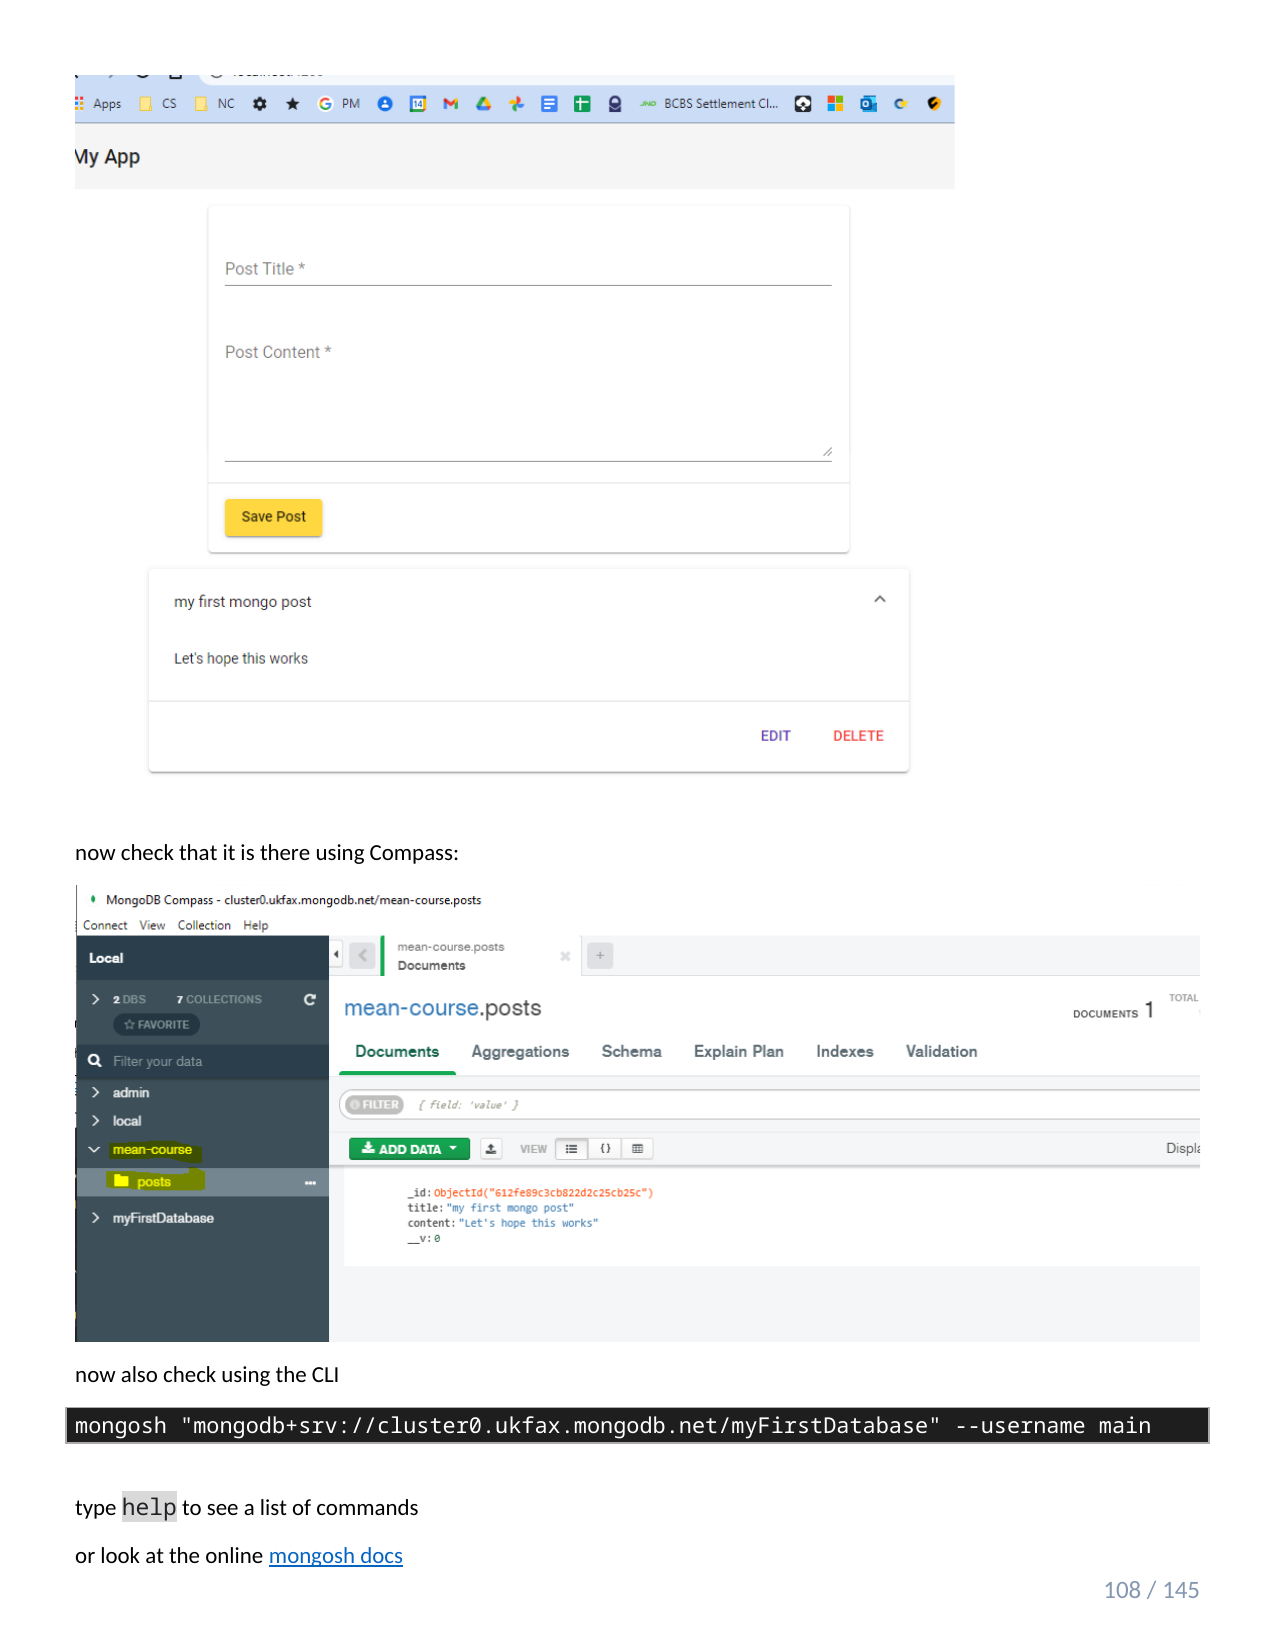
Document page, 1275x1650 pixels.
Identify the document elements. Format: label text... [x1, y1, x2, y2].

text mongosh "mongodb+srv://cluster0.ukfax.mongodb.net/myFirstDatabase" --username main [67, 1408, 1208, 1442]
text now check that it is there using Compass: [75, 838, 1200, 866]
text or look at the online mongosh docs [75, 1541, 1200, 1569]
text type help to see a list of commands [177, 1491, 1200, 1522]
picture [75, 75, 955, 820]
text now also check using the CLI [75, 1360, 1200, 1388]
picture [75, 885, 1200, 1342]
